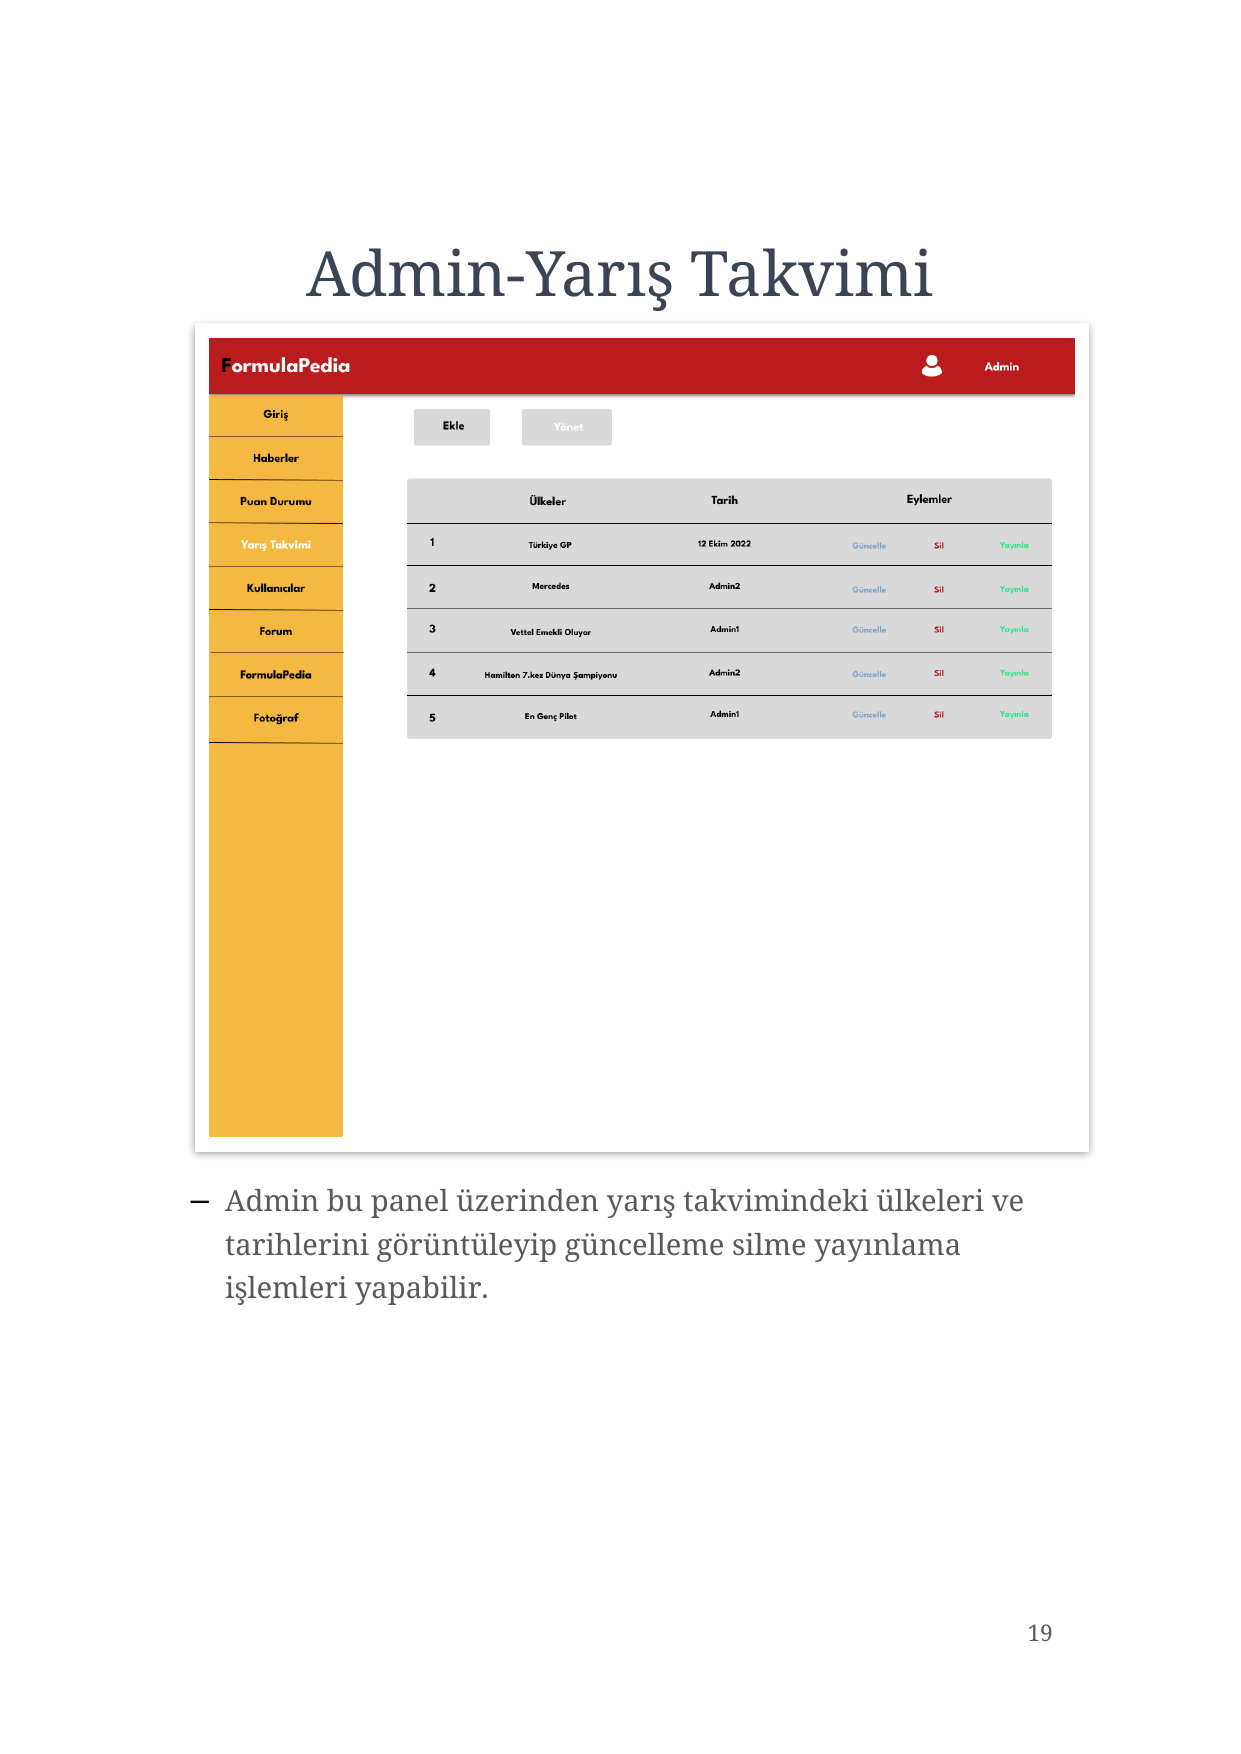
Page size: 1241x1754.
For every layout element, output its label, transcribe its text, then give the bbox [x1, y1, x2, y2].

picture [209, 338, 1075, 1137]
title Admin-Yarış Takvimi [187, 230, 1053, 315]
